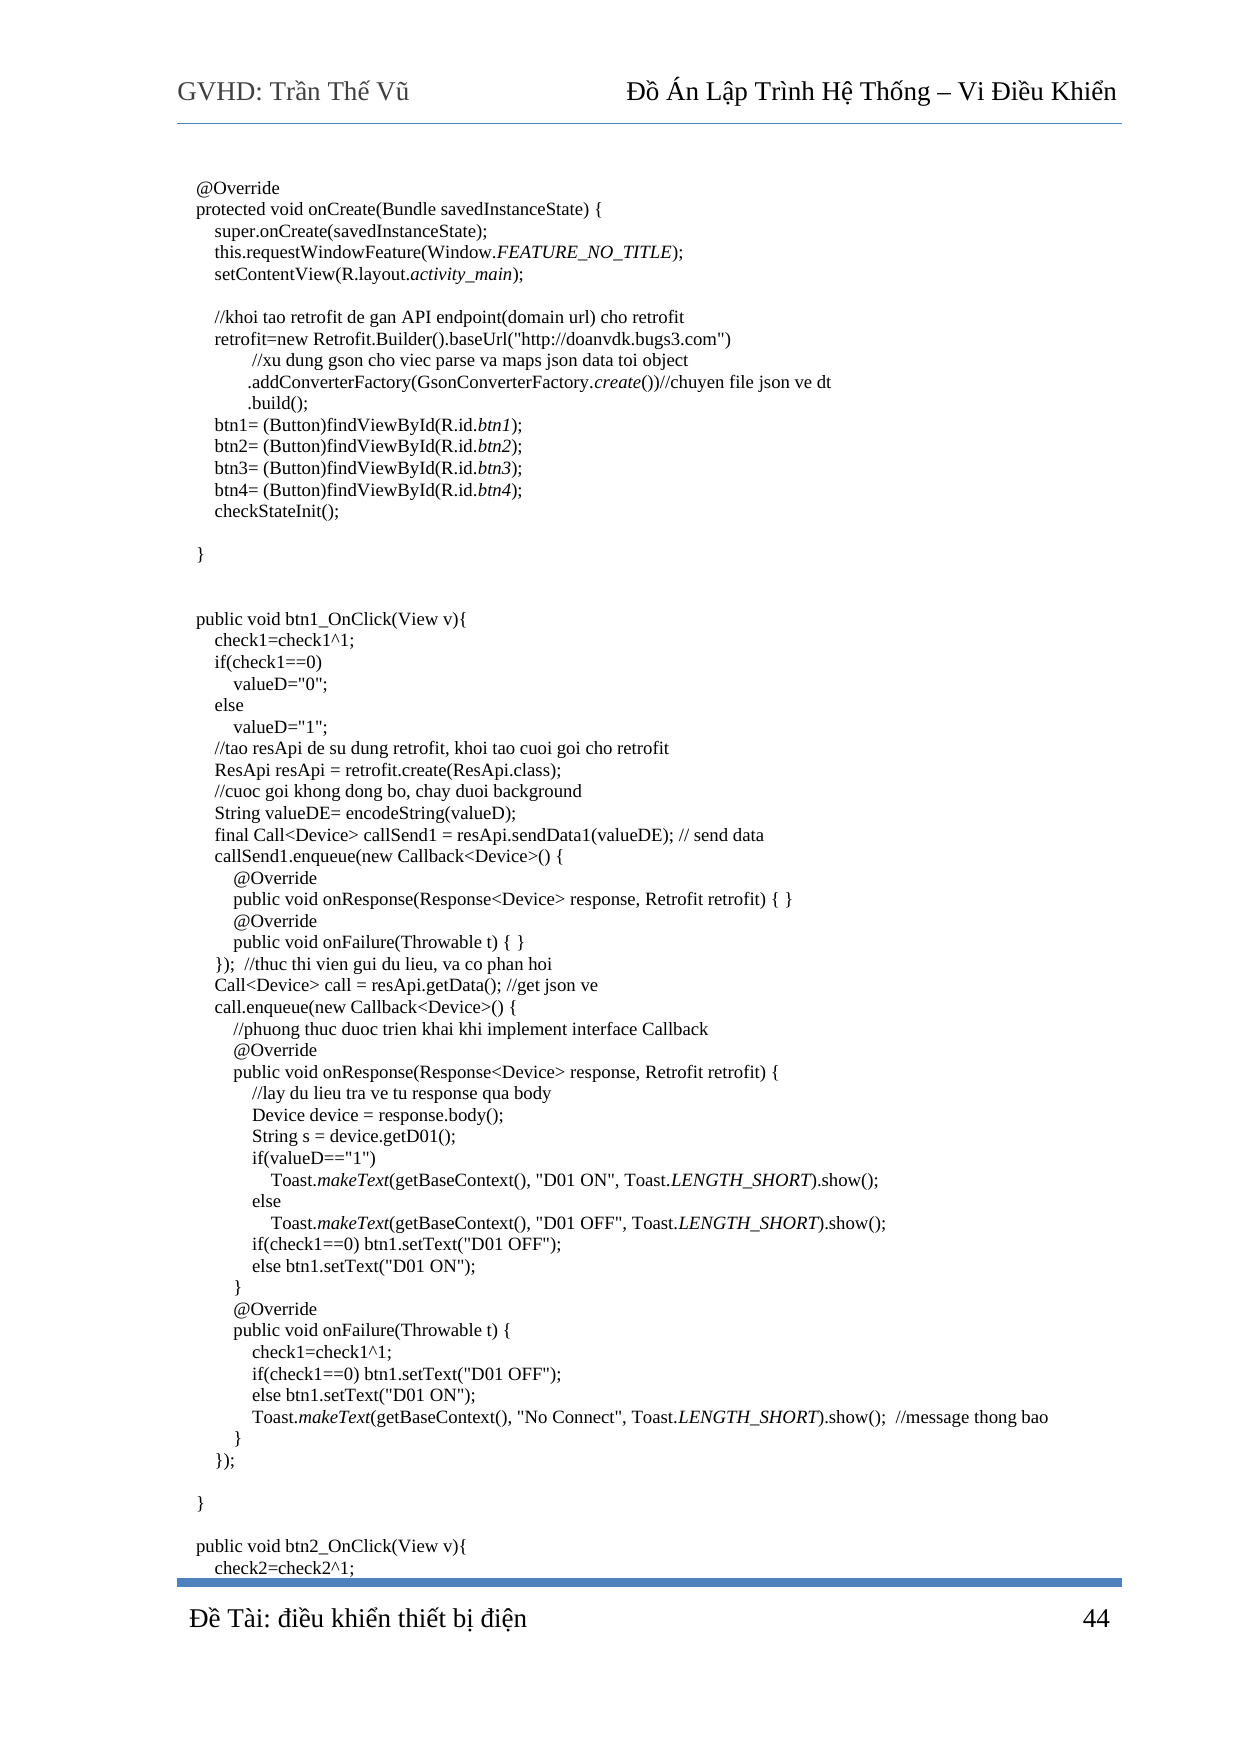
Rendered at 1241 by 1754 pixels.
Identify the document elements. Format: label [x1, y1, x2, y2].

text [177, 155, 1122, 1578]
